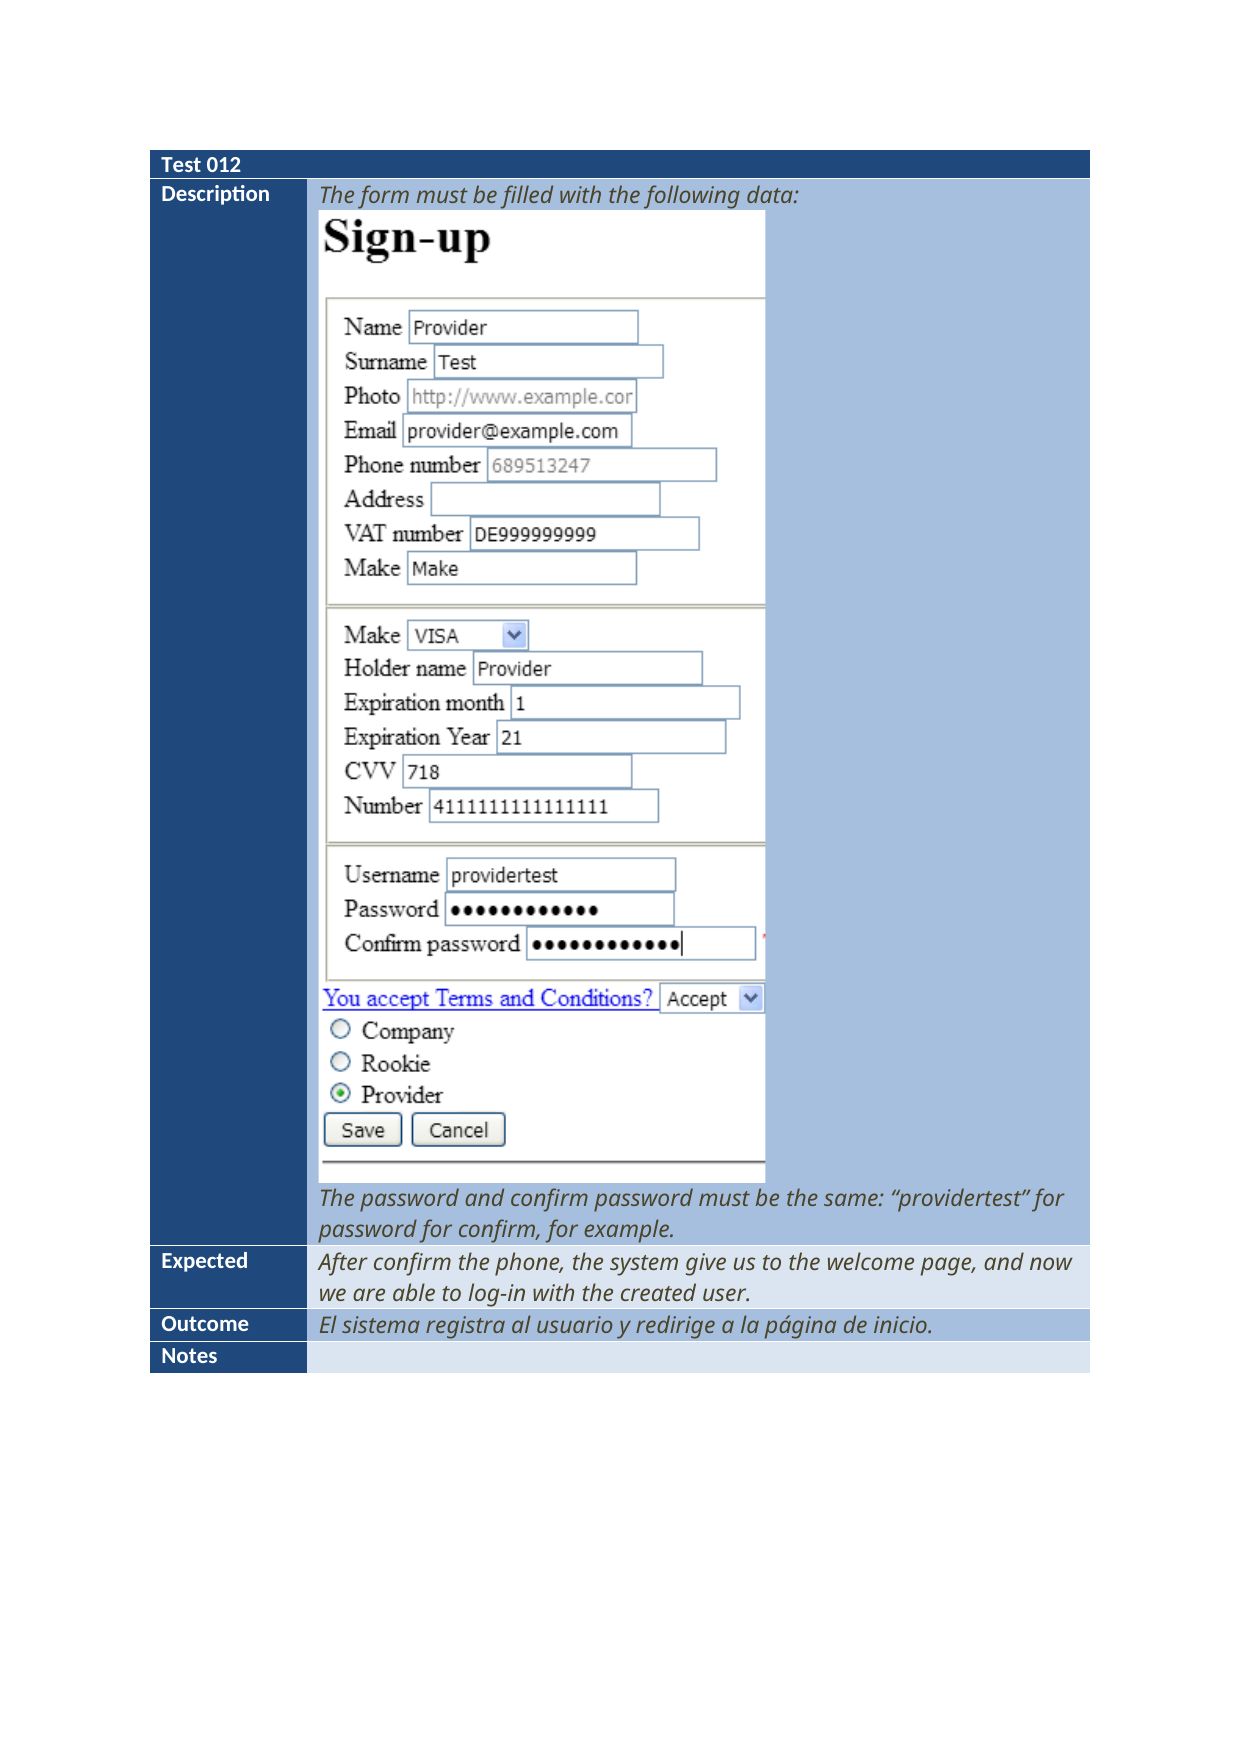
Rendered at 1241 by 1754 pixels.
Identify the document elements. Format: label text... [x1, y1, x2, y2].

table_cell The form must be filled with the following data: The password and confirm password must be the same: “providertest” for password for confirm, for example. [307, 179, 1090, 1245]
table_cell Outcome [150, 1309, 307, 1341]
table_cell After confirm the phone, the system give us to the welcome page, and now we are able to log-in with the created user. [307, 1246, 1090, 1308]
table_cell Notes [150, 1342, 307, 1373]
table_cell [307, 1342, 1090, 1373]
picture [318, 210, 766, 1183]
table_cell Expected [150, 1246, 307, 1308]
table_cell Description [150, 179, 307, 1245]
table_cell El sistema registra al usuario y redirige a la página de inicio. [307, 1309, 1090, 1341]
table_header Test 012 [150, 150, 1090, 178]
